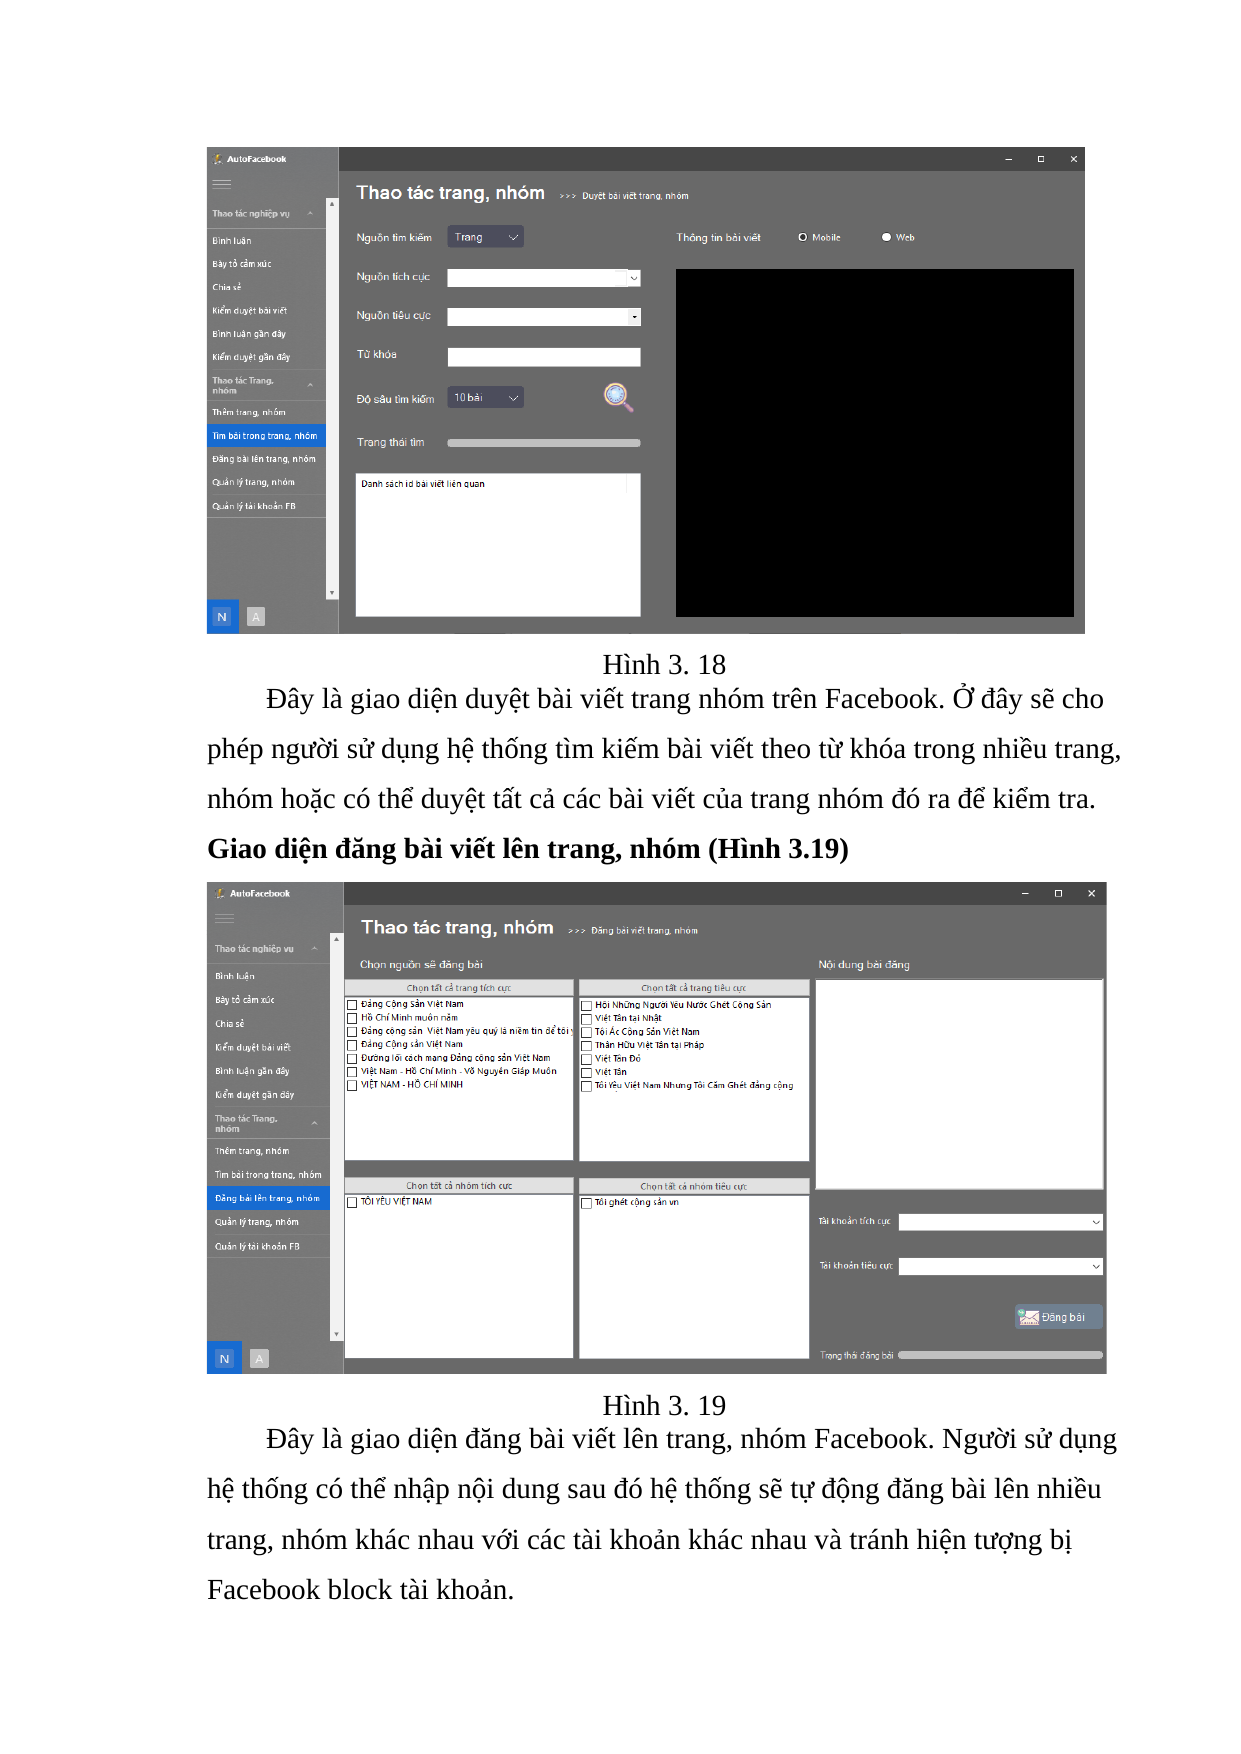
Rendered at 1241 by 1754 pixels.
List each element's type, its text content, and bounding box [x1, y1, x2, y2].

list Đây là giao diện đăng bài viết lên trang, nhóm Facebook. Người sử dụng hệ thống có thể nhập nội dung sau đó hệ thống sẽ tự động đăng bài lên nhiều trang, nhóm khác nhau với các tài khoản khác nhau và tránh hiện tượng bị Facebook block tài khoản. [207, 1421, 1152, 1606]
list Giao diện đăng bài viết lên trang, nhóm (Hình 3.19) [207, 832, 1152, 865]
list Đây là giao diện duyệt bài viết trang nhóm trên Facebook. Ở đây sẽ cho phép người sử dụng hệ thống tìm kiếm bài viết theo từ khóa trong nhiều trang, nhóm hoặc có thể duyệt tất cả các bài viết của trang nhóm đó ra để kiểm tra. [207, 681, 1152, 815]
picture [206, 882, 1107, 1374]
picture [206, 147, 1085, 634]
